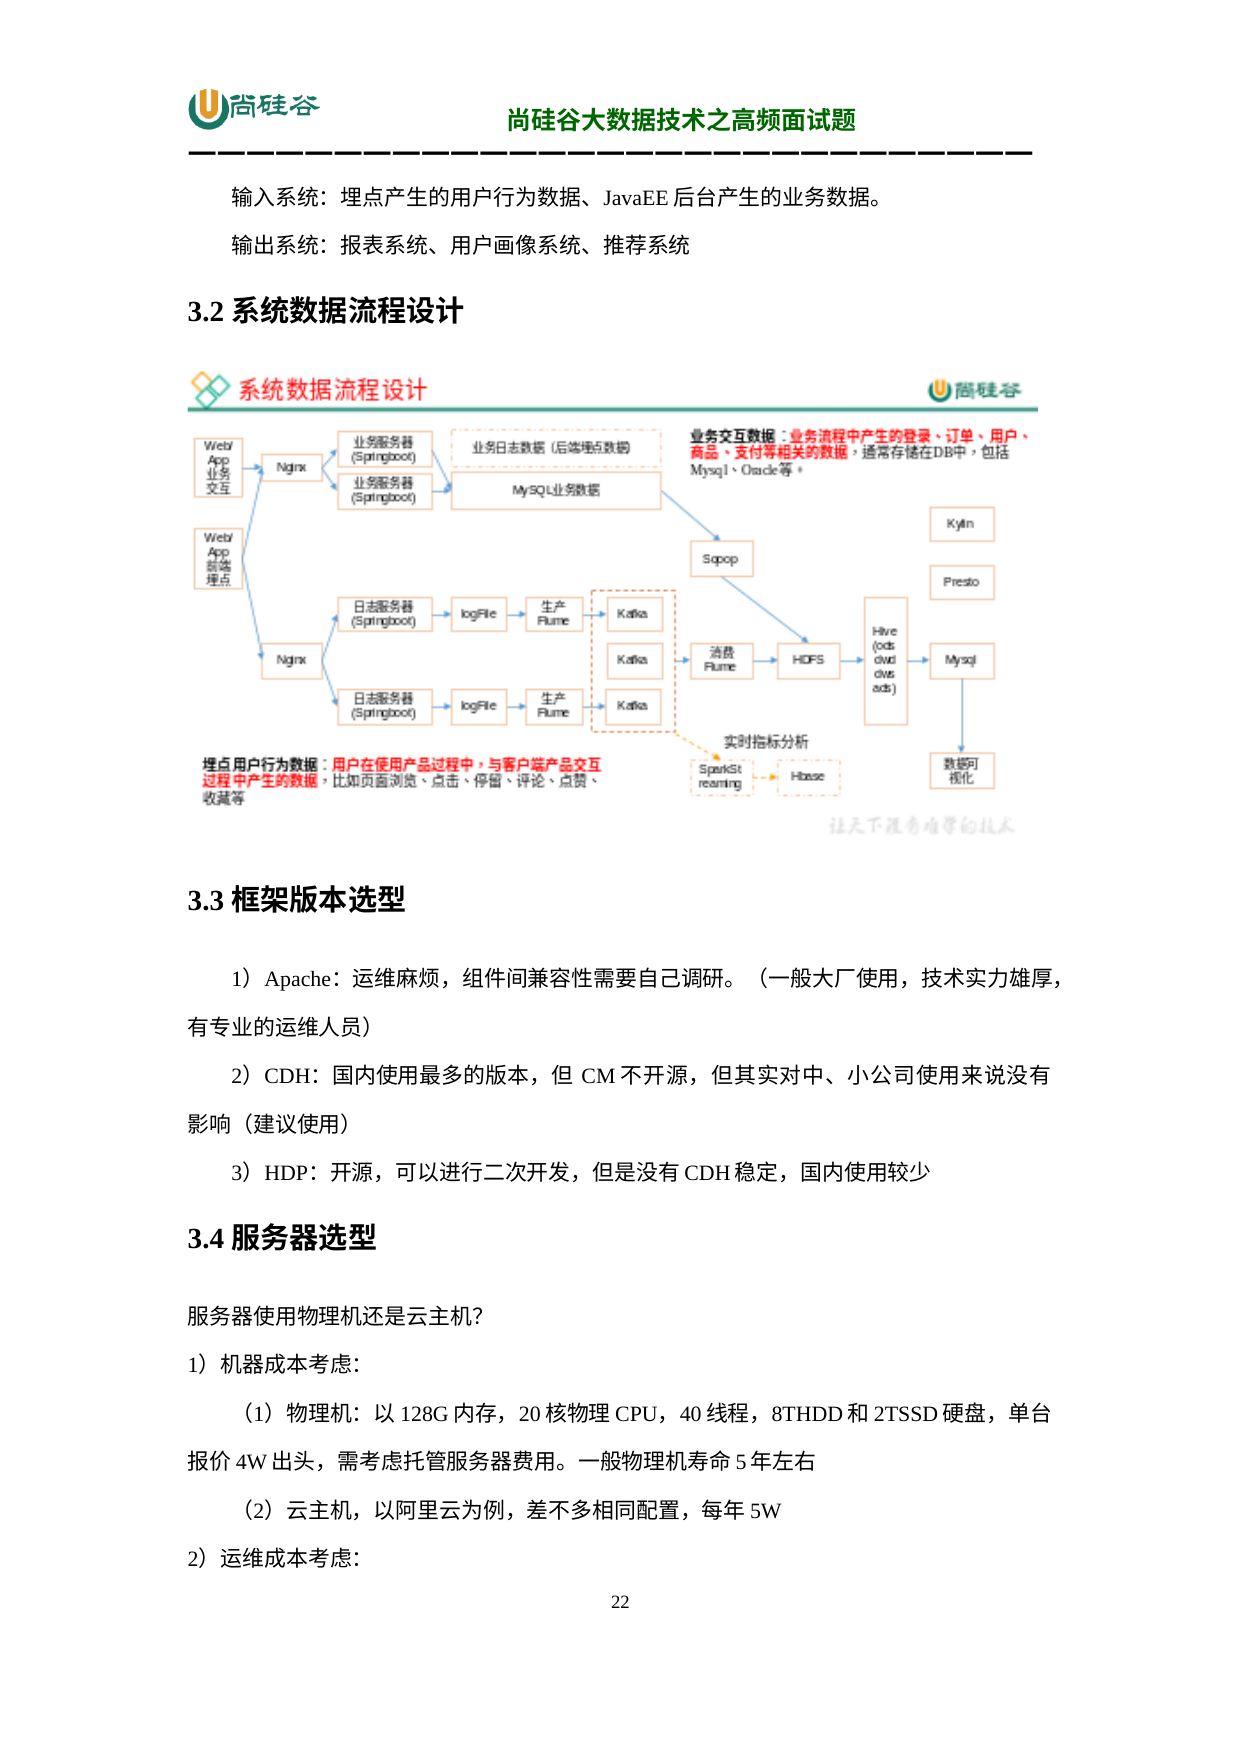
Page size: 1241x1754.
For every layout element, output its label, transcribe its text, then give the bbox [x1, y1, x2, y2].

subtitle 3.3 框架版本选型 [187, 865, 1053, 930]
text 1）机器成本考虑： [187, 1347, 1053, 1379]
text 输入系统：埋点产生的用户行为数据、JavaEE后台产生的业务数据。 [187, 179, 1053, 212]
picture [187, 88, 320, 130]
text （2）云主机，以阿里云为例，差不多相同配置，每年5W [187, 1492, 1053, 1525]
text 2）CDH：国内使用最多的版本，但 CM不开源，但其实对中、小公司使用来说没有影响（建议使用） [187, 1058, 1053, 1139]
subtitle 3.4 服务器选型 [187, 1203, 1053, 1268]
text 输出系统：报表系统、用户画像系统、推荐系统 [187, 228, 1053, 260]
text 2）运维成本考虑： [187, 1541, 1053, 1573]
text 1）Apache：运维麻烦，组件间兼容性需要自己调研。（一般大厂使用，技术实力雄厚，有专业的运维人员） [187, 961, 1053, 1042]
subtitle 3.2 系统数据流程设计 [187, 276, 1053, 341]
text （1）物理机：以128G内存，20核物理CPU，40线程，8THDD和2TSSD硬盘，单台报价4W出头，需考虑托管服务器费用。一般物理机寿命5年左右 [187, 1395, 1053, 1476]
text 3）HDP：开源，可以进行二次开发，但是没有CDH稳定，国内使用较少 [187, 1155, 1053, 1187]
text 服务器使用物理机还是云主机？ [187, 1298, 1053, 1331]
